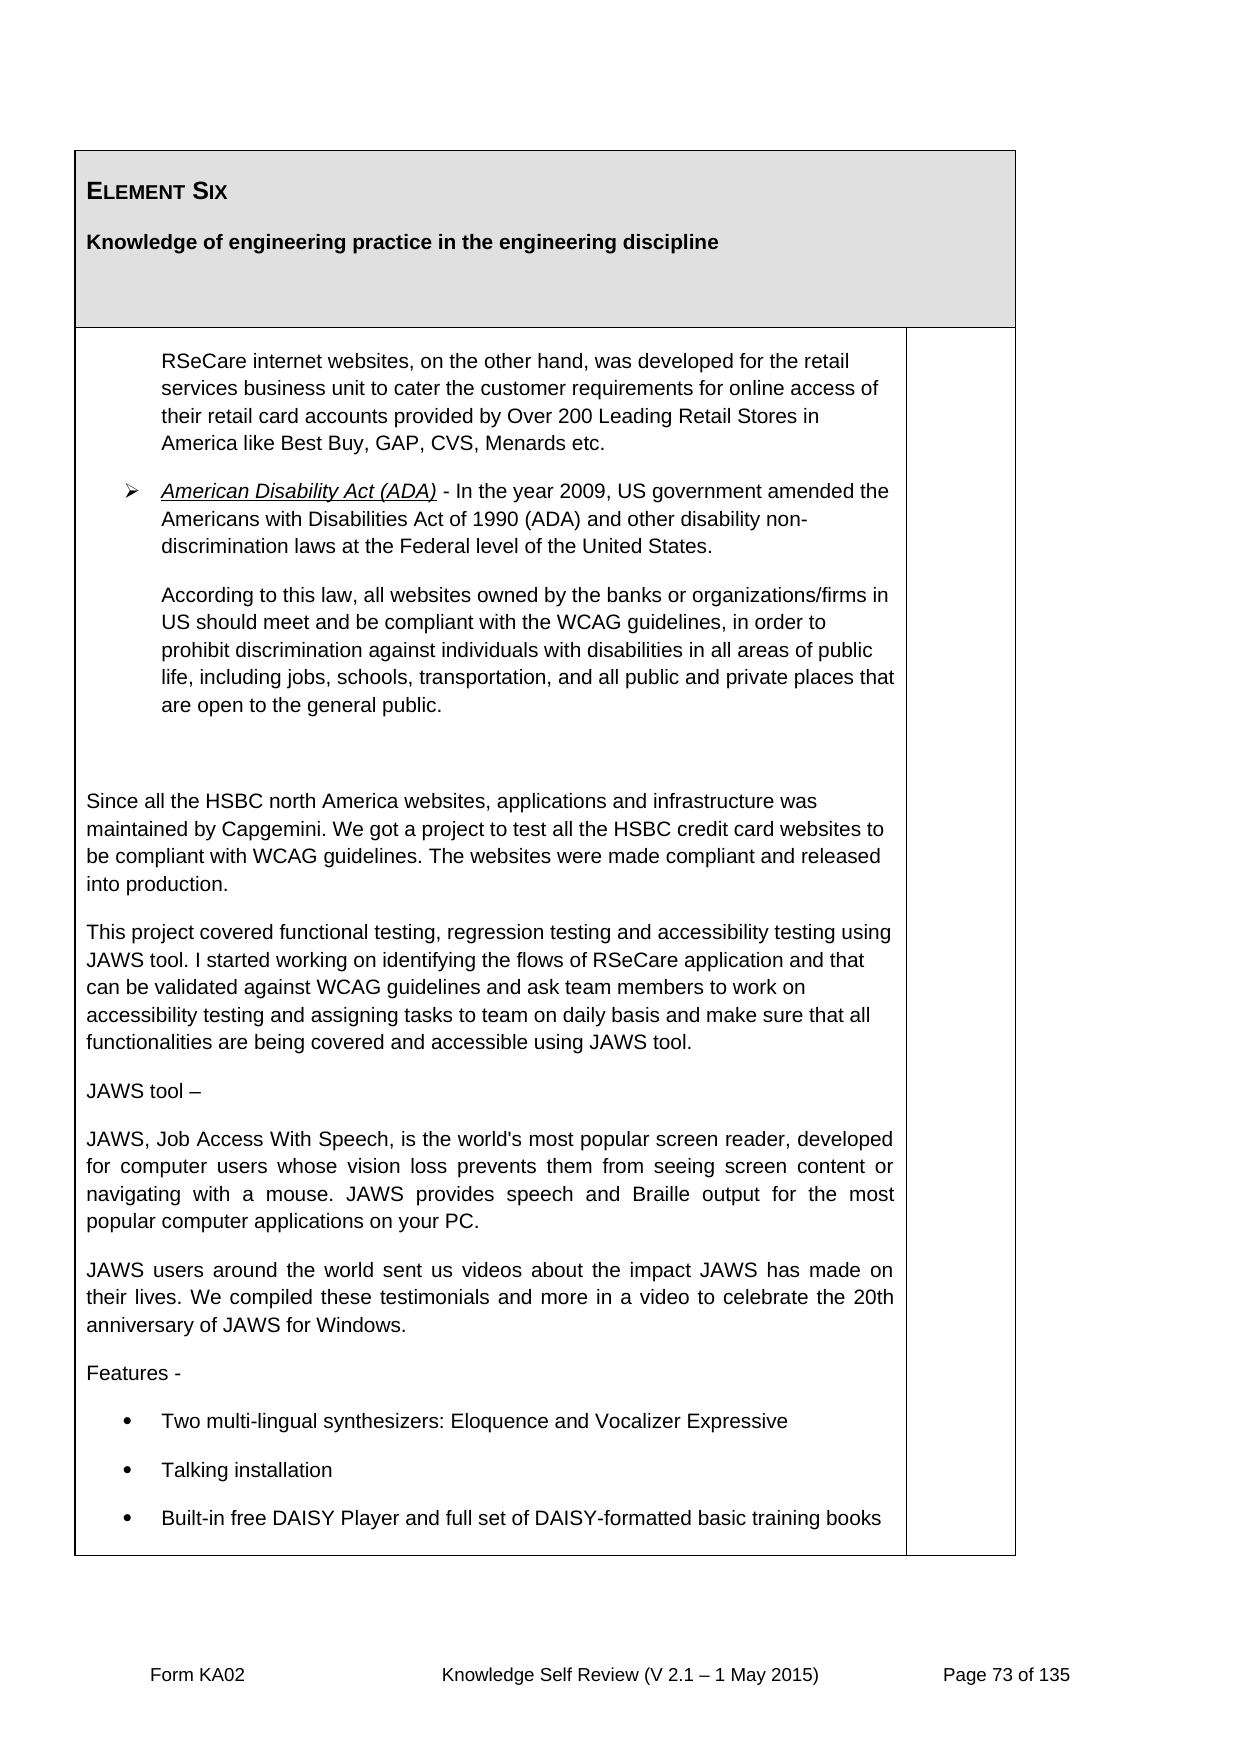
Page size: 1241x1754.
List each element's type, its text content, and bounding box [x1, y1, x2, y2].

table_header Element Six Knowledge of engineering practice in the engineering discipline [76, 151, 1015, 327]
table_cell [907, 328, 1015, 1555]
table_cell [76, 328, 906, 1555]
